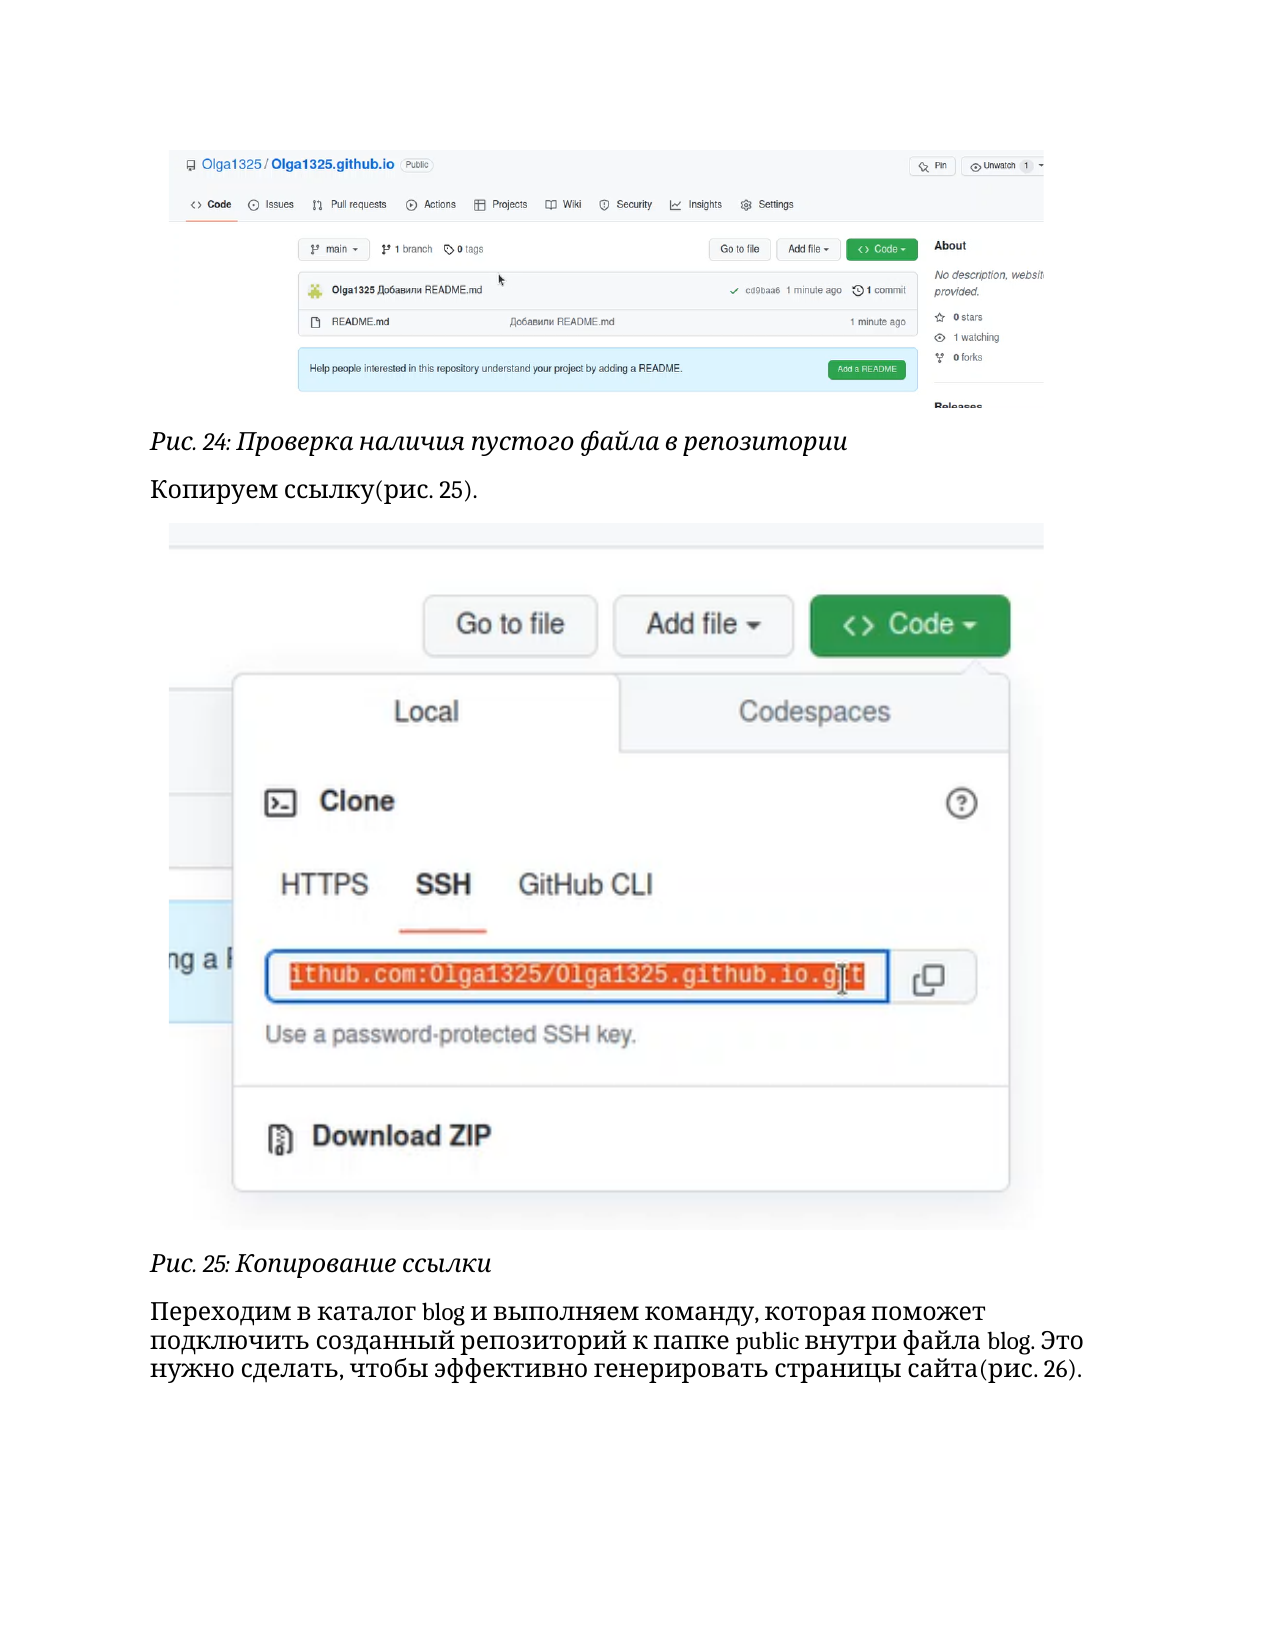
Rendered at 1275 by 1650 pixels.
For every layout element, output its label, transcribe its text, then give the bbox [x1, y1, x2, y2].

text Копируем ссылку(рис. 25). [150, 476, 1125, 504]
text Рис. 24: Проверка наличия пустого файла в репозитории [150, 428, 1125, 457]
picture [168, 150, 1044, 408]
text Переходим в каталог blog и выполняем команду, которая поможет подключить созданный репозиторий к папке public внутри файла blog. Это нужно сделать, чтобы эффективно генерировать страницы сайта(рис. 26). [150, 1298, 1125, 1384]
picture [168, 523, 1044, 1230]
text Рис. 25: Копирование ссылки [150, 1250, 1125, 1279]
